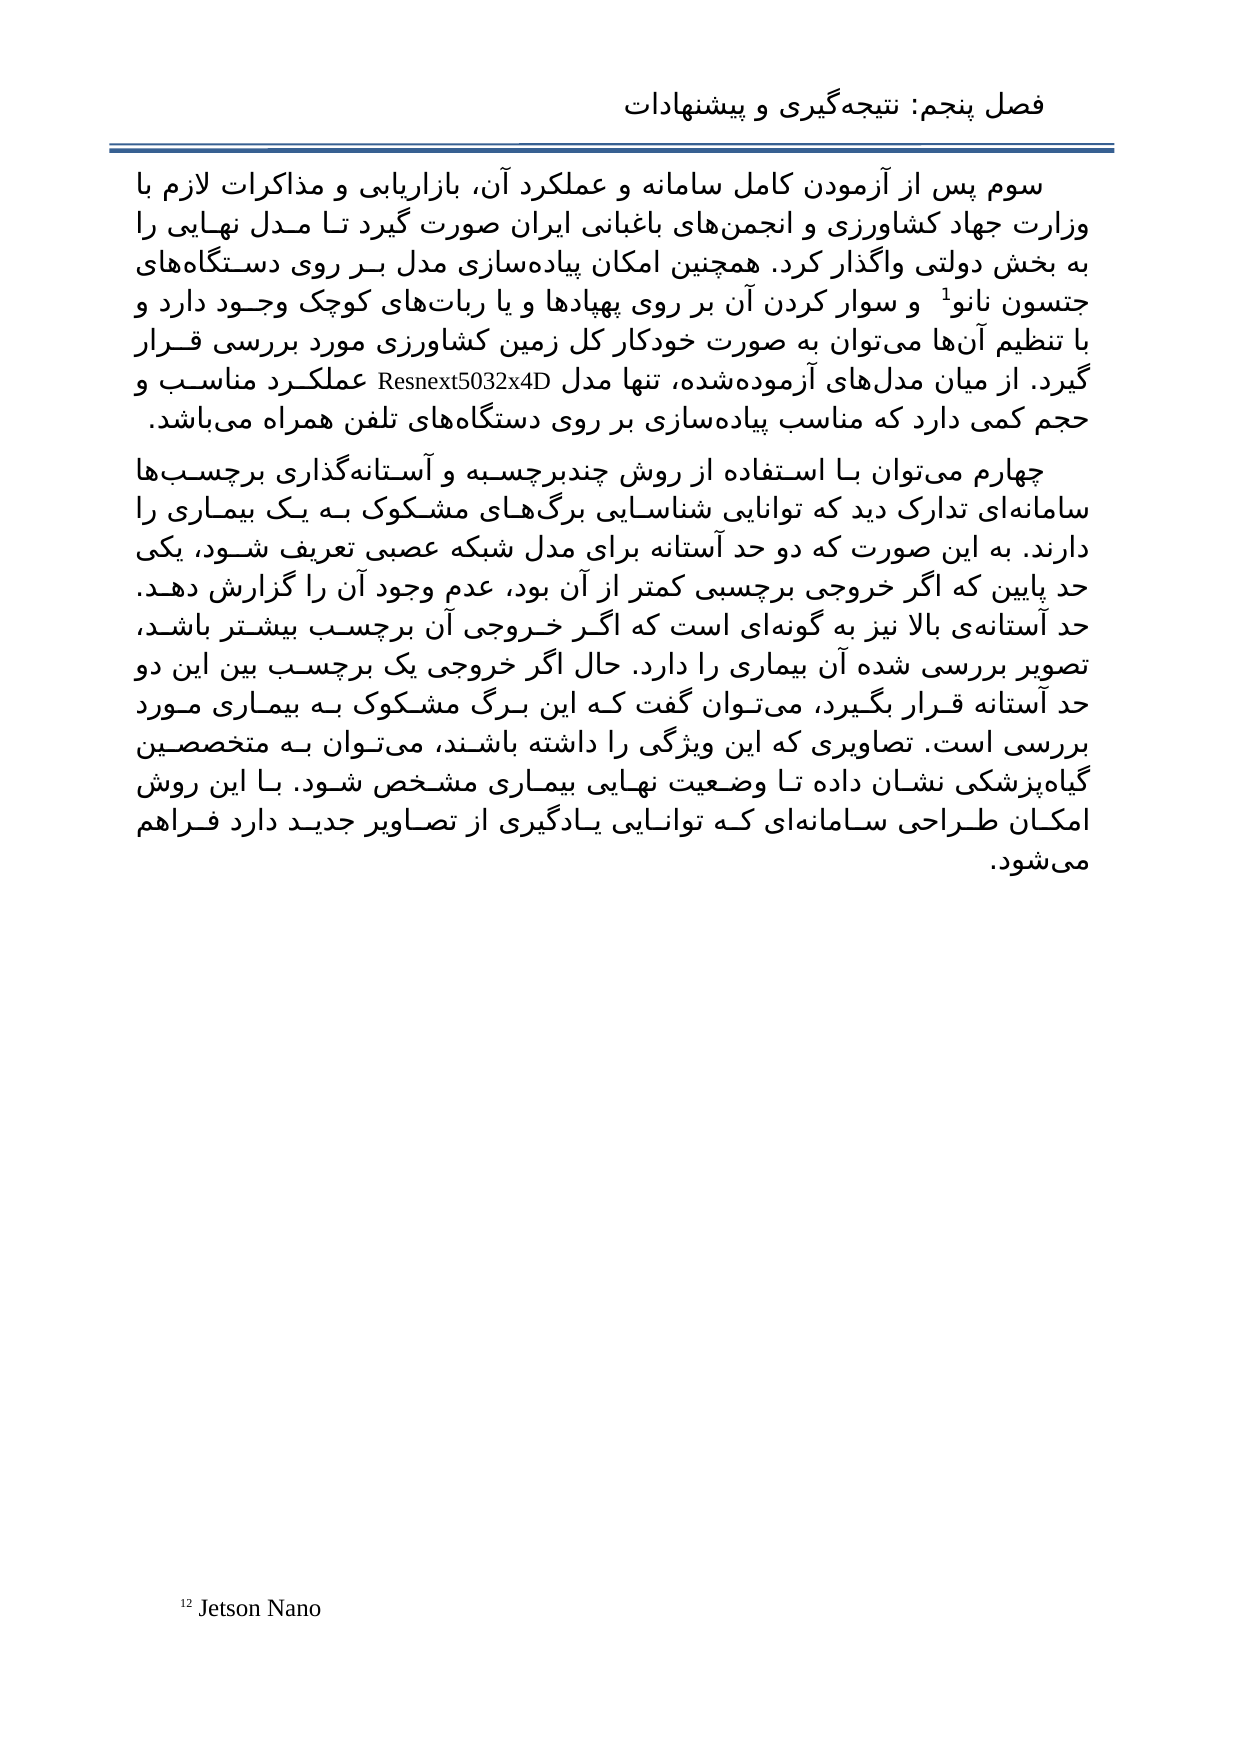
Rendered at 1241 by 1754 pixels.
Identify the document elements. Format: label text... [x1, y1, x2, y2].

text سوم پس از آزمودن کامل سامانه و عملکرد آن، بازاریابی و مذاکرات لازم با وزارت جهاد کشاورزی و انجمن‌های باغبانی ایران صورت گیرد تا مدل نهایی را به بخش دولتی واگذار کرد. همچنین امکان پیاده‌سازی مدل بر روی دستگاه‌های جتسون نانو و سوار کردن آن بر روی پهپادها و یا ربات‌های کوچک وجود دارد و با تنظیم آن‌ها می‌توان به صورت خودکار کل زمین کشاورزی مورد بررسی قرار گیرد. از میان مدل‌های آزموده‌شده، تنها مدل Resnext5032x4D عملکرد مناسب و حجم کمی دارد که مناسب پیاده‌سازی بر روی دستگاه‌های تلفن همراه می‌باشد. [135, 168, 1090, 435]
text چهارم می‌توان با استفاده از روش چندبرچسبه و آستانه‌گذاری برچسب‌ها سامانه‌ای تدارک دید که توانایی شناسایی برگ‌های مشکوک به یک بیماری را دارند. به این صورت که دو حد آستانه برای مدل شبکه عصبی تعریف شود، یکی حد پایین که اگر خروجی برچسبی کمتر از آن بود، عدم وجود آن را گزارش دهد. حد آستانه‌ی بالا نیز به گونه‌ای است که اگر خروجی آن برچسب بیشتر باشد، تصویر بررسی شده آن بیماری را دارد. حال اگر خروجی یک برچسب بین این دو حد آستانه قرار بگیرد، می‌توان گفت که این برگ مشکوک به بیماری مورد بررسی است. تصاویری که این ویژگی را داشته باشند، می‌توان به متخصصین گیاه‌پزشکی نشان داده تا وضعیت نهایی بیماری مشخص شود. با این روش امکان طراحی سامانه‌ای که توانایی یادگیری از تصاویر جدید دارد فراهم می‌شود. [135, 453, 1090, 876]
